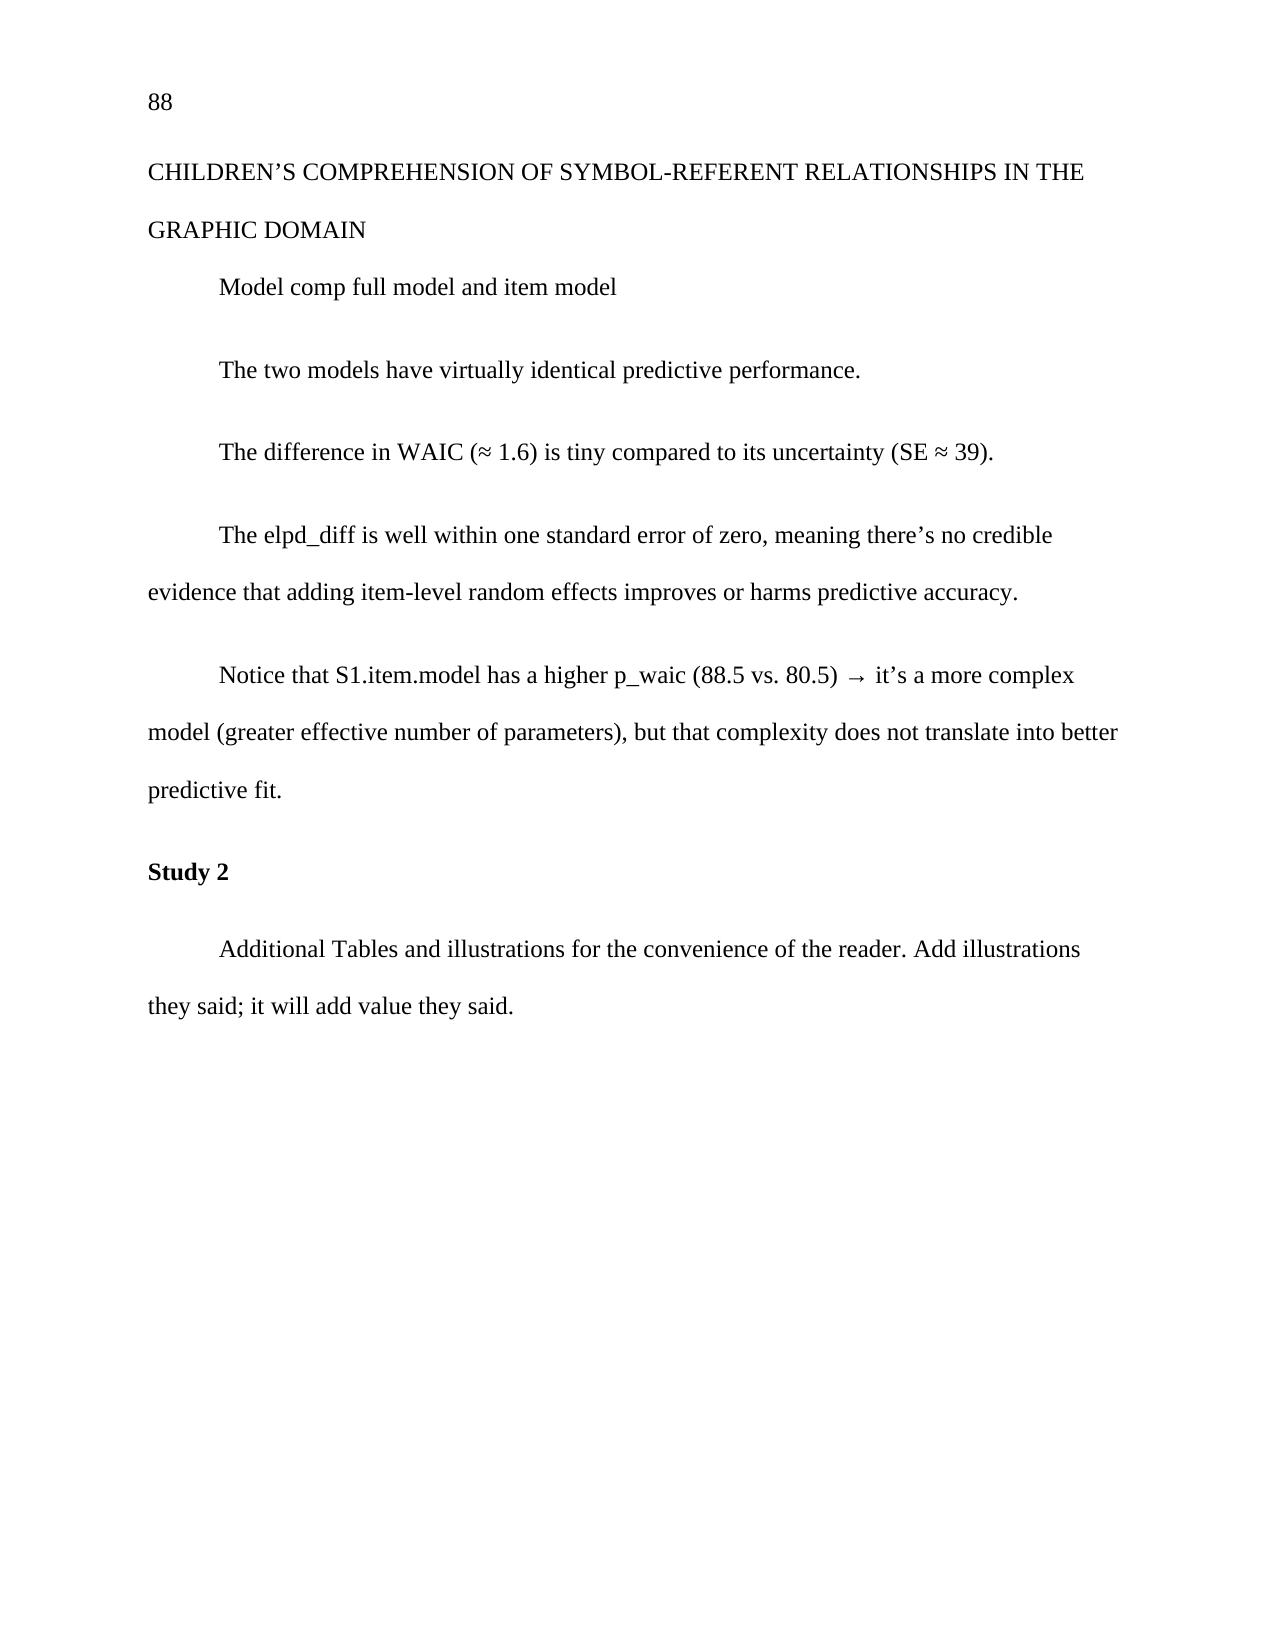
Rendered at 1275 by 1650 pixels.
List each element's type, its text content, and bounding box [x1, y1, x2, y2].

text The elpd_diff is well within one standard error of zero, meaning there’s no credible evidence that adding item-level random effects improves or harms predictive accuracy. [148, 520, 1127, 606]
text Notice that S1.item.model has a higher p_waic (88.5 vs. 80.5) → it’s a more complex model (greater effective number of parameters), but that complexity does not translate into better predictive fit. [148, 660, 1127, 804]
text Additional Tables and illustrations for the convenience of the reader. Add illustrations they said; it will add value they said. [148, 934, 1127, 1020]
text The two models have virtually identical predictive performance. [148, 355, 1127, 384]
subtitle Study 2 [148, 857, 1127, 886]
text Model comp full model and item model [148, 272, 1127, 301]
text The difference in WAIC (≈ 1.6) is tiny compared to its uncertainty (SE ≈ 39). [148, 437, 1127, 466]
